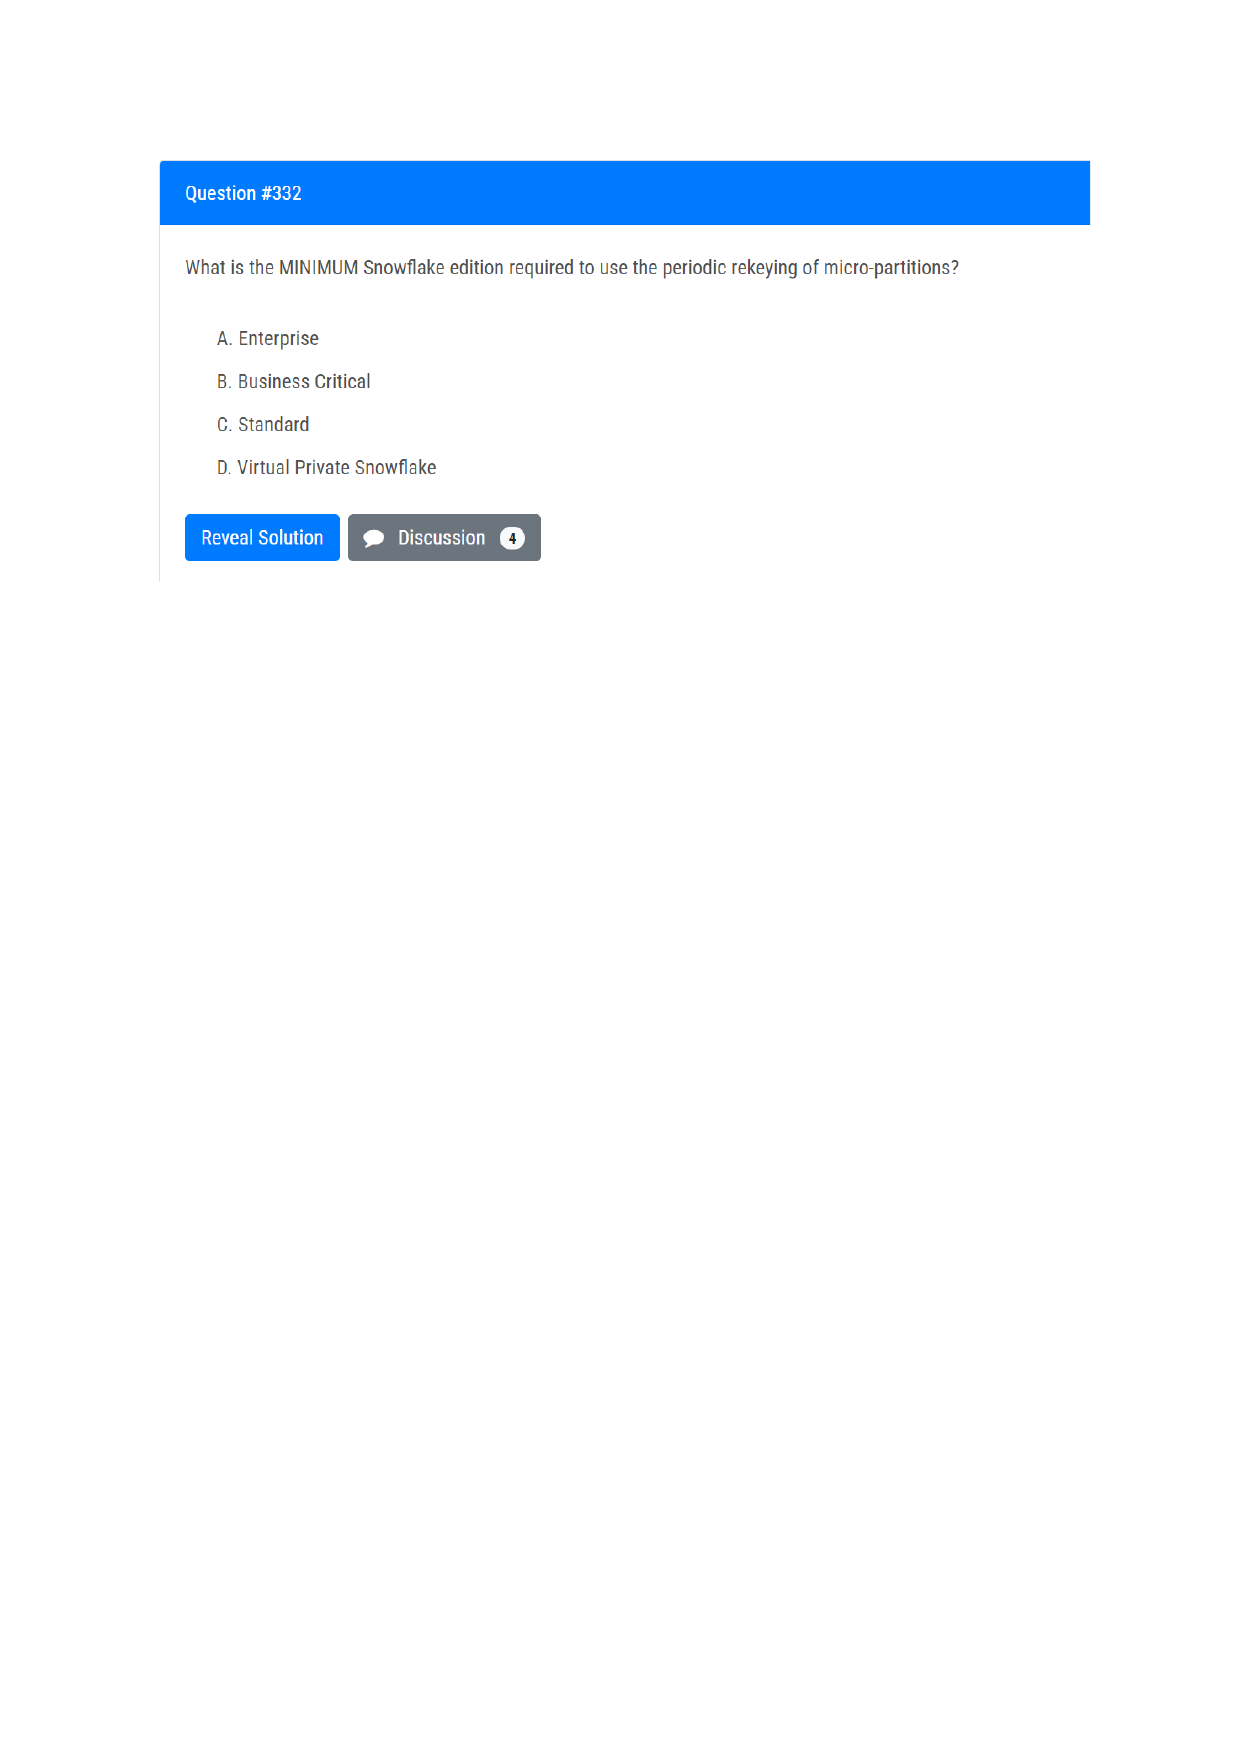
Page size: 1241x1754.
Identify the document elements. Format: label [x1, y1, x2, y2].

picture [150, 150, 1091, 582]
